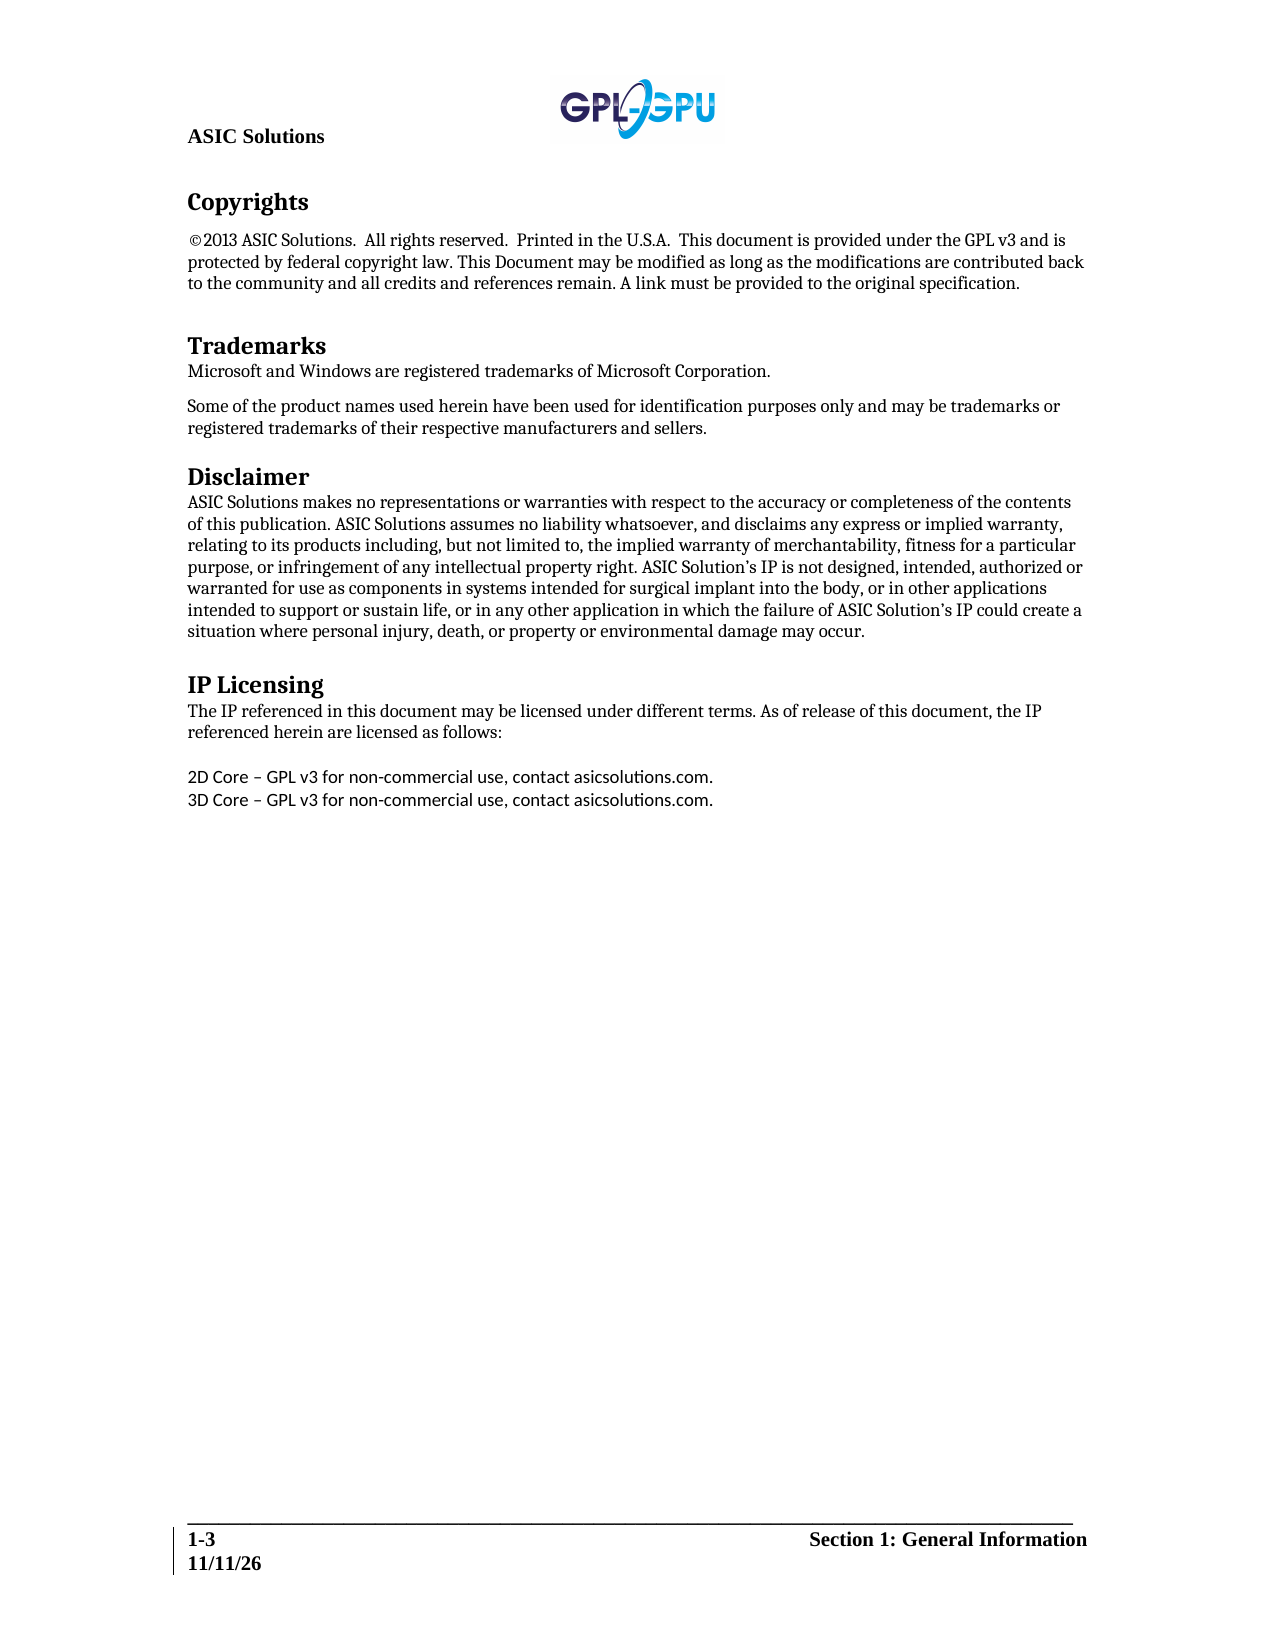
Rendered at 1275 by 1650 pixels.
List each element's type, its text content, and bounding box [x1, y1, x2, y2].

text Trademarks [187, 332, 1087, 361]
text Copyrights [187, 187, 1087, 216]
text The IP referenced in this document may be licensed under different terms. As of release of this document, the IP referenced herein are licensed as follows: [187, 700, 1087, 743]
text Microsoft and Windows are registered trademarks of Microsoft Corporation. [187, 361, 1087, 382]
text Some of the product names used herein have been used for identification purposes only and may be trademarks or registered trademarks of their respective manufacturers and sellers. [187, 396, 1087, 439]
text Disclaimer [187, 463, 1087, 492]
text IP Licensing [187, 671, 1087, 700]
text 2D Core – GPL v3 for non-commercial use, contact asicsolutions.com. [187, 765, 1087, 788]
text 3D Core – GPL v3 for non-commercial use, contact asicsolutions.com. [187, 788, 1087, 811]
text ASIC Solutions makes no representations or warranties with respect to the accuracy or completeness of the contents of this publication. ASIC Solutions assumes no liability whatsoever, and disclaims any express or implied warranty, relating to its products including, but not limited to, the implied warranty of merchantability, fitness for a particular purpose, or infringement of any intellectual property right. ASIC Solution’s IP is not designed, intended, authorized or warranted for use as components in systems intended for surgical implant into the body, or in other applications intended to support or sustain life, or in any other application in which the failure of ASIC Solution’s IP could create a situation where personal injury, death, or property or environmental damage may occur. [187, 492, 1087, 643]
picture [550, 75, 725, 144]
text ©2013 ASIC Solutions. All rights reserved. Printed in the U.S.A. This document is provided under the GPL v3 and is protected by federal copyright law. This Document may be modified as long as the modifications are contributed back to the community and all credits and references remain. A link must be provided to the original specification. [187, 230, 1087, 294]
